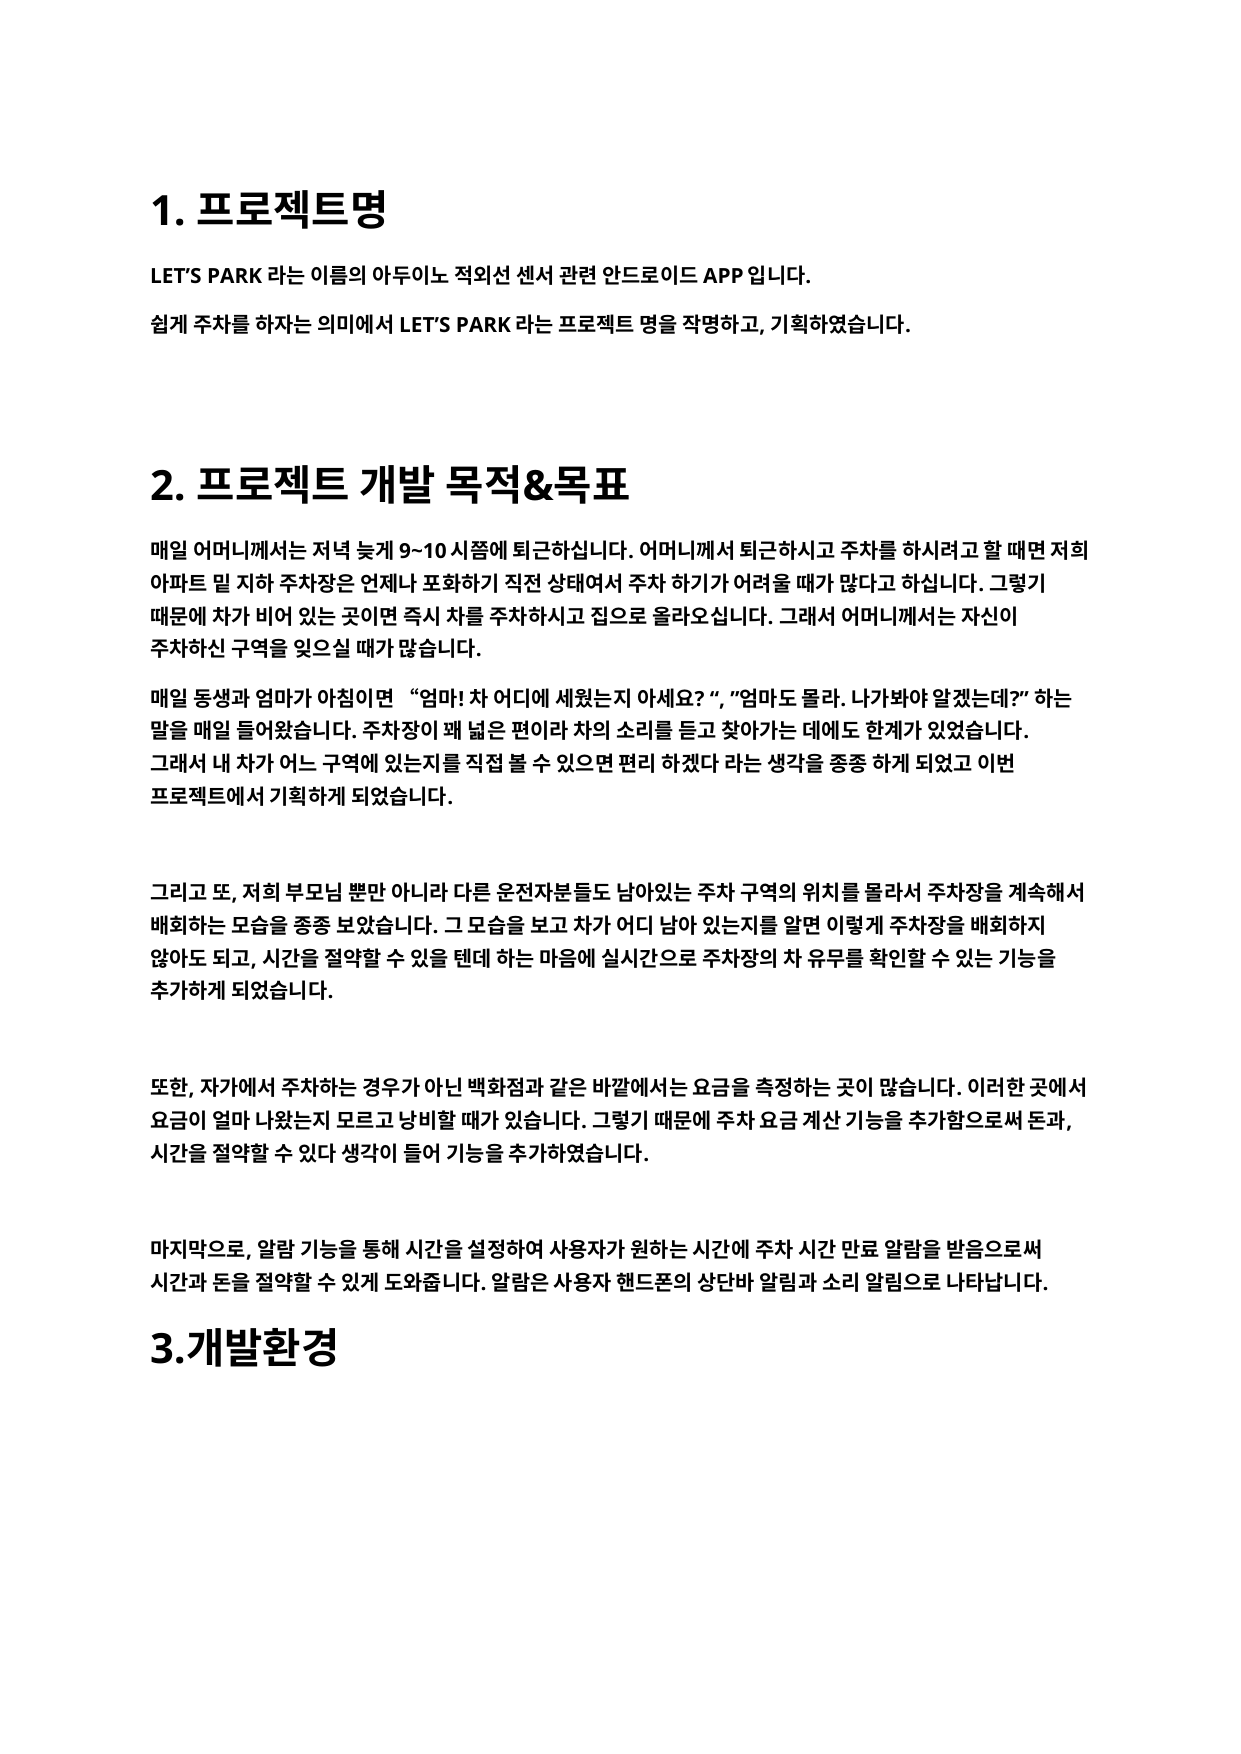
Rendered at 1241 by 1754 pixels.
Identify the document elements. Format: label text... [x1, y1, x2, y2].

list 매일 동생과 엄마가 아침이면 “엄마! 차 어디에 세웠는지 아세요? “, ”엄마도 몰라. 나가봐야 알겠는데?” 하는 말을 매일 들어왔습니다. 주차장이 꽤 넓은 편이라 차의 소리를 듣고 찾아가는 데에도 한계가 있었습니다. 그래서 내 차가 어느 구역에 있는지를 직접 볼 수 있으면 편리 하겠다 라는 생각을 종종 하게 되었고 이번 프로젝트에서 기획하게 되었습니다. [150, 682, 1090, 810]
list 3.개발환경 [150, 1316, 1090, 1376]
list 그리고 또, 저희 부모님 뿐만 아니라 다른 운전자분들도 남아있는 주차 구역의 위치를 몰라서 주차장을 계속해서 배회하는 모습을 종종 보았습니다. 그 모습을 보고 차가 어디 남아 있는지를 알면 이렇게 주차장을 배회하지 않아도 되고, 시간을 절약할 수 있을 텐데 하는 마음에 실시간으로 주차장의 차 유무를 확인할 수 있는 기능을 추가하게 되었습니다. [150, 877, 1090, 1005]
list 쉽게 주차를 하자는 의미에서 LET’S PARK라는 프로젝트 명을 작명하고, 기획하였습니다. [150, 308, 1090, 339]
list 1. 프로젝트명 [150, 177, 1090, 238]
list 2. 프로젝트 개발 목적&목표 [150, 452, 1090, 513]
list 매일 어머니께서는 저녁 늦게 9~10시쯤에 퇴근하십니다. 어머니께서 퇴근하시고 주차를 하시려고 할 때면 저희 아파트 밑 지하 주차장은 언제나 포화하기 직전 상태여서 주차 하기가 어려울 때가 많다고 하십니다. 그렇기 때문에 차가 비어 있는 곳이면 즉시 차를 주차하시고 집으로 올라오십니다. 그래서 어머니께서는 자신이 주차하신 구역을 잊으실 때가 많습니다. [150, 534, 1090, 663]
list 마지막으로, 알람 기능을 통해 시간을 설정하여 사용자가 원하는 시간에 주차 시간 만료 알람을 받음으로써 시간과 돈을 절약할 수 있게 도와줍니다. 알람은 사용자 핸드폰의 상단바 알림과 소리 알림으로 나타납니다. [150, 1233, 1090, 1297]
list LET’S PARK 라는 이름의 아두이노 적외선 센서 관련 안드로이드 APP입니다. [150, 259, 1090, 289]
list 또한, 자가에서 주차하는 경우가 아닌 백화점과 같은 바깥에서는 요금을 측정하는 곳이 많습니다. 이러한 곳에서 요금이 얼마 나왔는지 모르고 낭비할 때가 있습니다. 그렇기 때문에 주차 요금 계산 기능을 추가함으로써 돈과, 시간을 절약할 수 있다 생각이 들어 기능을 추가하였습니다. [150, 1071, 1090, 1167]
